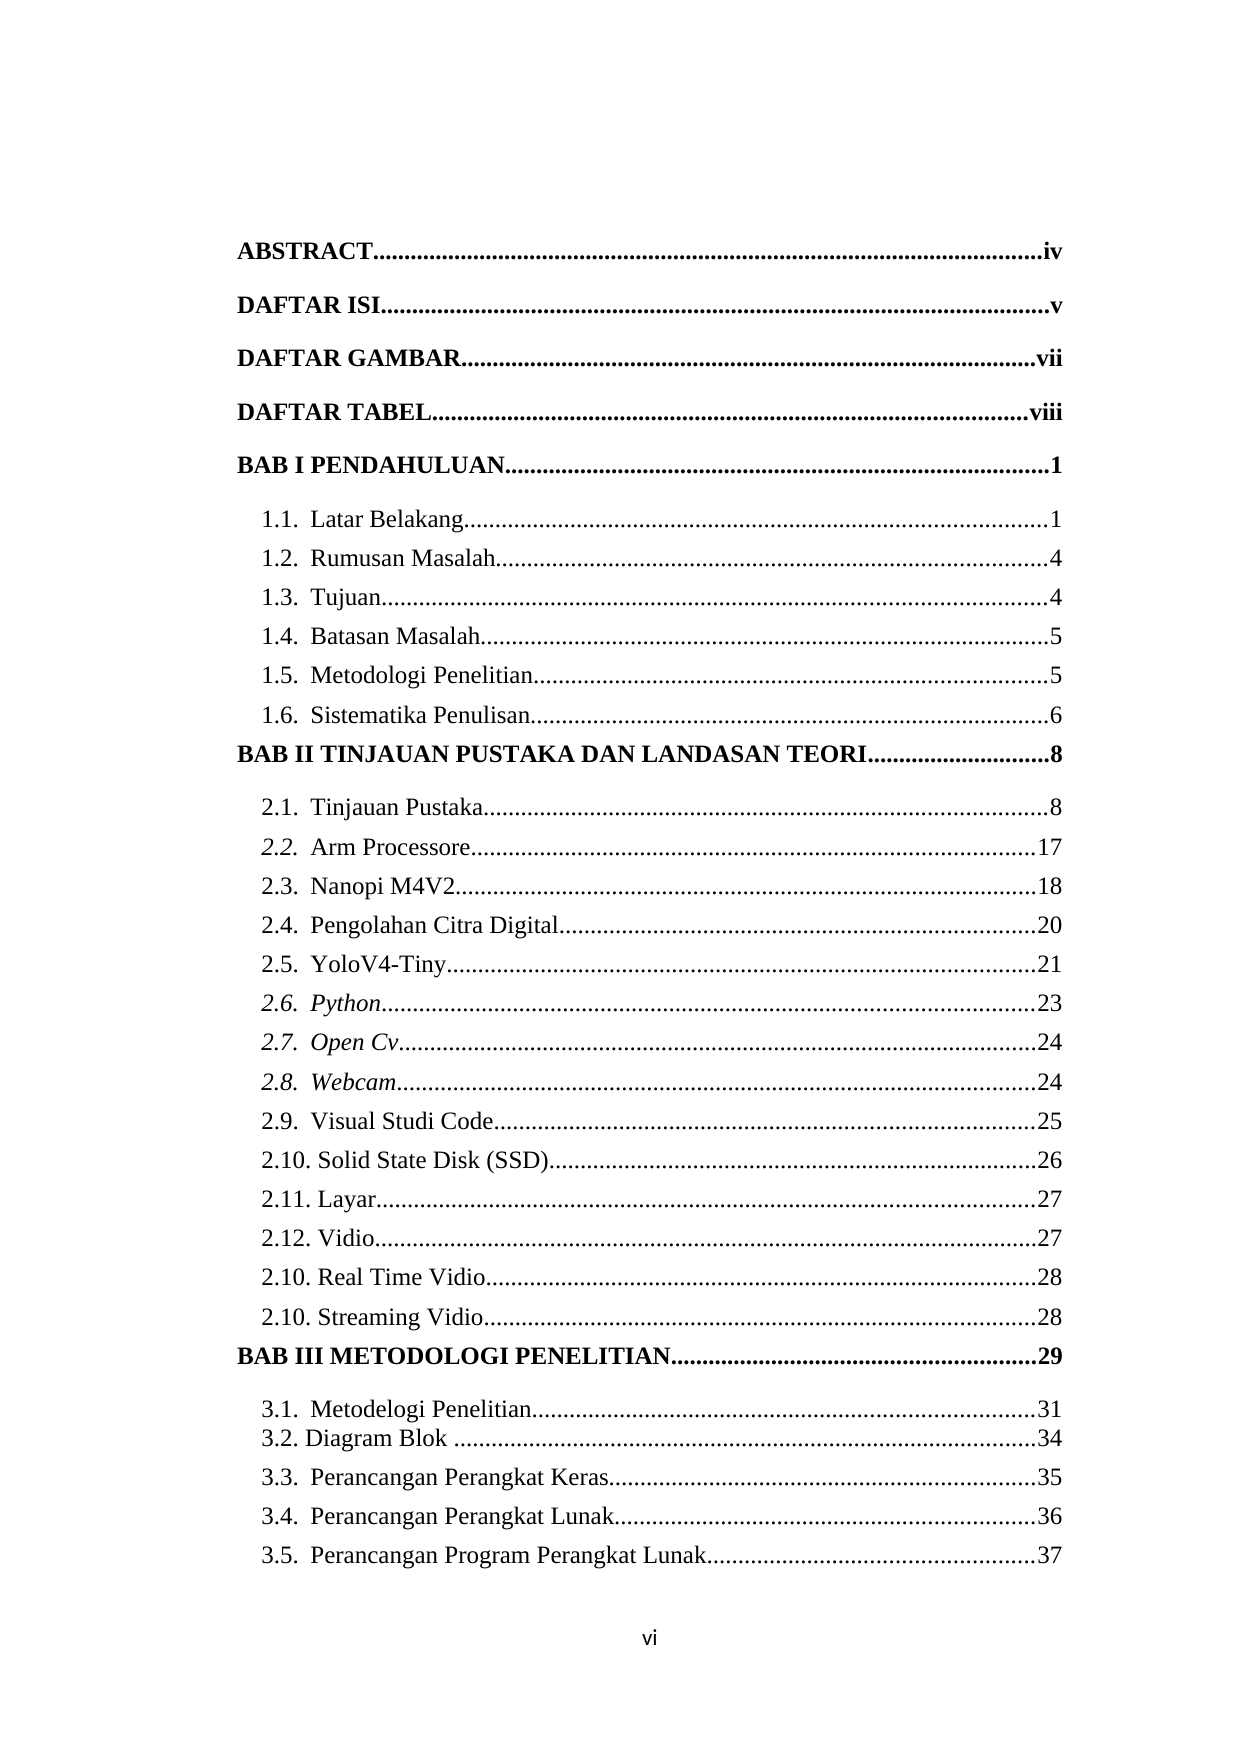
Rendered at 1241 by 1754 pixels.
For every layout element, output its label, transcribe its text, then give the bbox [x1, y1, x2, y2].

text DAFTAR TABEL viii [236, 397, 1063, 426]
text 2.6. Python 23 [261, 988, 1063, 1017]
text 3.3. Perancangan Perangkat Keras 35 [261, 1462, 1063, 1491]
text 3.1. Metodelogi Penelitian 31 3.2. Diagram Blok 34 [261, 1394, 1063, 1452]
text 1.5. Metodologi Penelitian 5 [261, 661, 1063, 689]
text DAFTAR ISI v [236, 290, 1063, 318]
text 2.7. Open Cv 24 [261, 1027, 1063, 1056]
text 3.4. Perancangan Perangkat Lunak 36 [261, 1501, 1063, 1530]
text 2.10. Solid State Disk (SSD) 26 [261, 1145, 1063, 1174]
text 2.12. Vidio 27 [261, 1223, 1063, 1252]
text 2.8. Webcam 24 [261, 1067, 1063, 1095]
text 1.2. Rumusan Masalah 4 [261, 543, 1063, 572]
text 2.9. Visual Studi Code 25 [261, 1106, 1063, 1134]
text BAB III METODOLOGI PENELITIAN 29 [236, 1341, 1063, 1369]
text 1.3. Tujuan 4 [261, 582, 1063, 611]
text 1.6. Sistematika Penulisan 6 [261, 700, 1063, 728]
text 1.4. Batasan Masalah 5 [261, 621, 1063, 650]
text BAB II TINJAUAN PUSTAKA DAN LANDASAN TEORI 8 [236, 739, 1063, 768]
text 1.1. Latar Belakang 1 [261, 504, 1063, 533]
text 2.1. Tinjauan Pustaka 8 [261, 792, 1063, 821]
text 3.5. Perancangan Program Perangkat Lunak 37 [261, 1541, 1063, 1569]
text 2.4. Pengolahan Citra Digital 20 [261, 910, 1063, 939]
text 2.3. Nanopi M4V2 18 [261, 871, 1063, 899]
text 2.10. Real Time Vidio 28 [261, 1262, 1063, 1291]
text 2.5. YoloV4-Tiny 21 [261, 949, 1063, 978]
text 2.10. Streaming Vidio 28 [261, 1302, 1063, 1330]
text 2.11. Layar 27 [261, 1184, 1063, 1213]
text 2.2. Arm Processore 17 [261, 832, 1063, 860]
text DAFTAR GAMBAR vii [236, 343, 1063, 372]
text ABSTRACT iv [236, 236, 1063, 265]
text BAB I PENDAHULUAN 1 [236, 450, 1063, 479]
